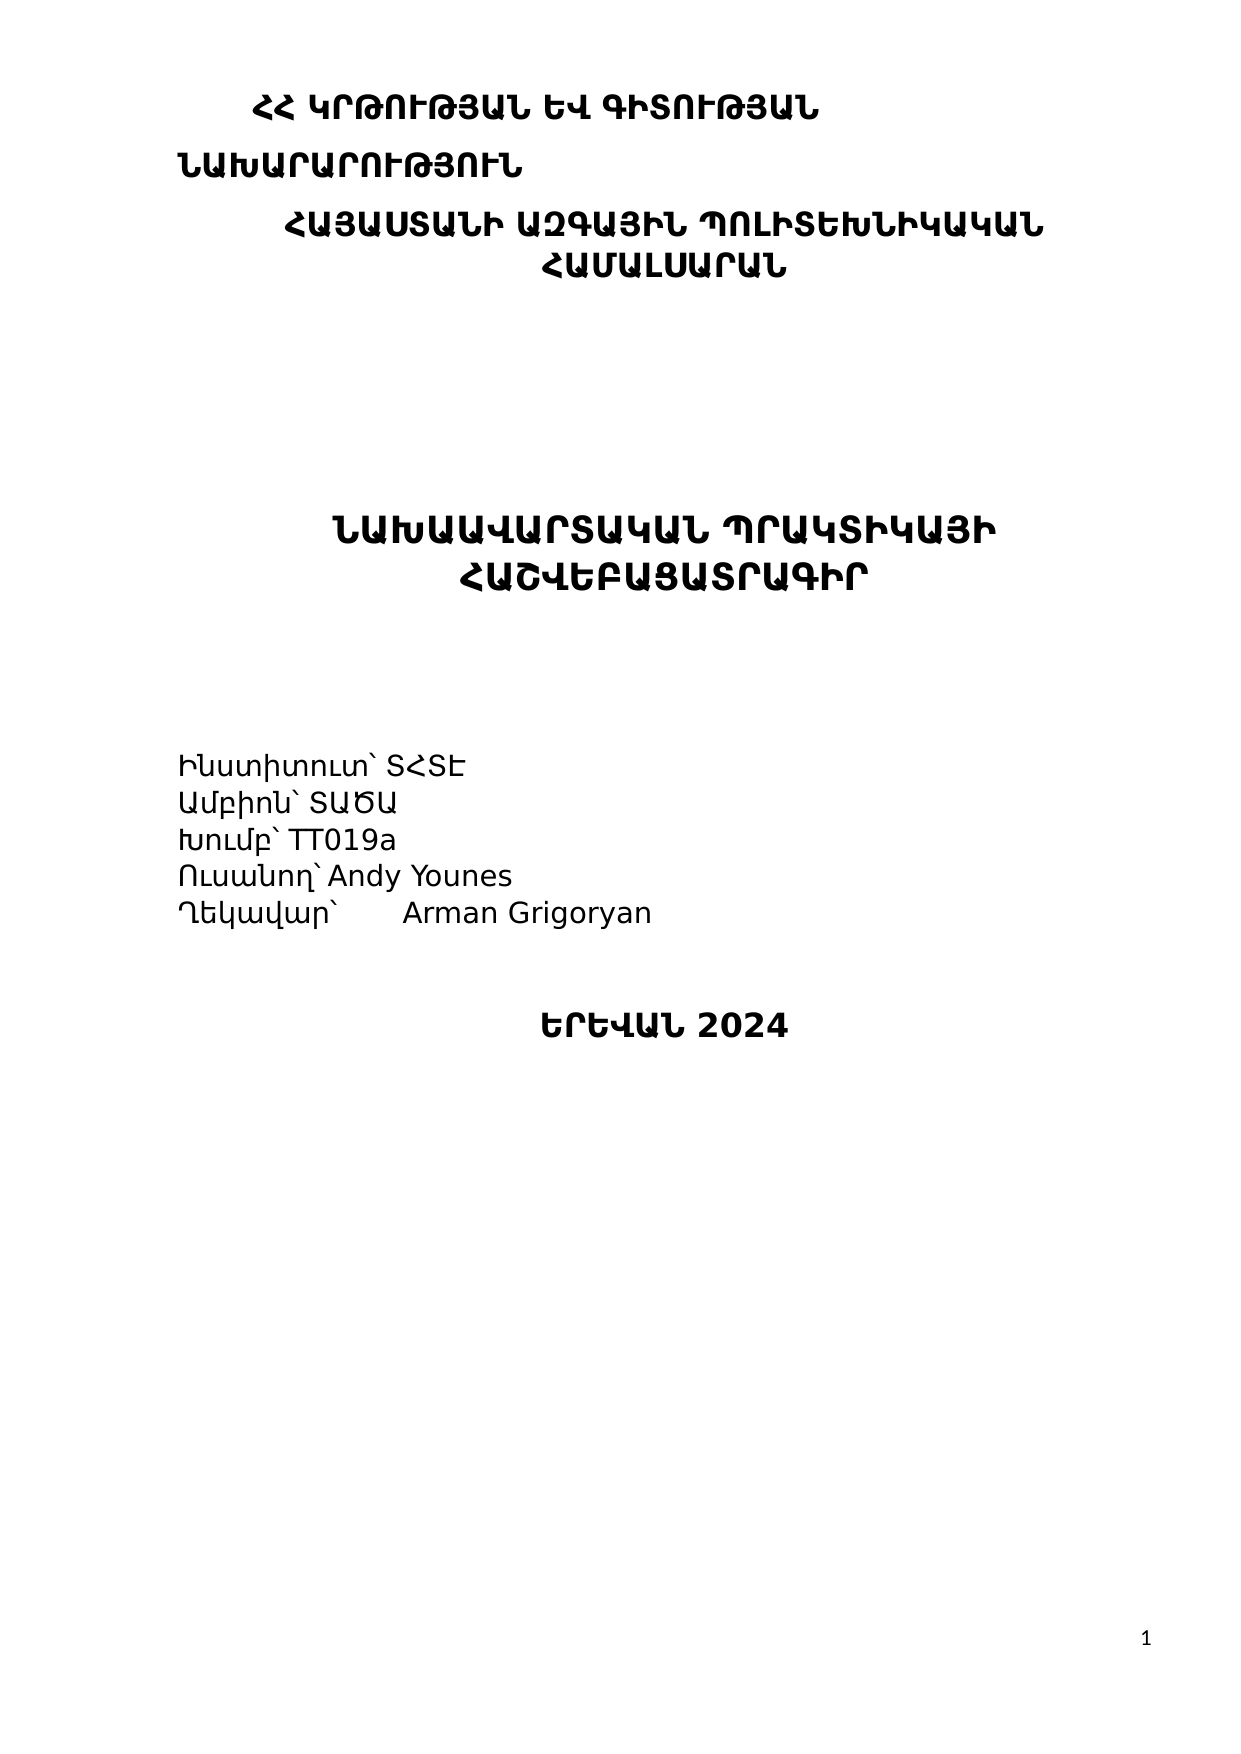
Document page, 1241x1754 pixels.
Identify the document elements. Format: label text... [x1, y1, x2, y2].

text ԵՐԵՎԱՆ 2024 [177, 1006, 1152, 1045]
text Ամբիոն՝ ՏԱԾԱ [177, 786, 1152, 820]
text ՀԱՇՎԵԲԱՑԱՏՐԱԳԻՐ [177, 556, 1152, 599]
text Ղեկավար՝ Arman Grigoryan [177, 896, 1152, 930]
text Ինստիտուտ՝ ՏՀՏԷ [177, 750, 1152, 784]
text ՀԱՅԱՍՏԱՆԻ ԱԶԳԱՅԻՆ ՊՈԼԻՏԵԽՆԻԿԱԿԱՆ ՀԱՄԱԼՍԱՐԱՆ [177, 205, 1152, 286]
text Ուսանող՝ Andy Younes [177, 860, 1152, 894]
text Խումբ՝ TT019a [177, 823, 1152, 857]
text ՀՀ ԿՐԹՈՒԹՅԱՆ ԵՎ ԳԻՏՈՒԹՅԱՆ ՆԱԽԱՐԱՐՈՒԹՅՈՒՆ [177, 89, 1152, 186]
text ՆԱԽԱԱՎԱՐՏԱԿԱՆ ՊՐԱԿՏԻԿԱՅԻ [177, 509, 1152, 552]
